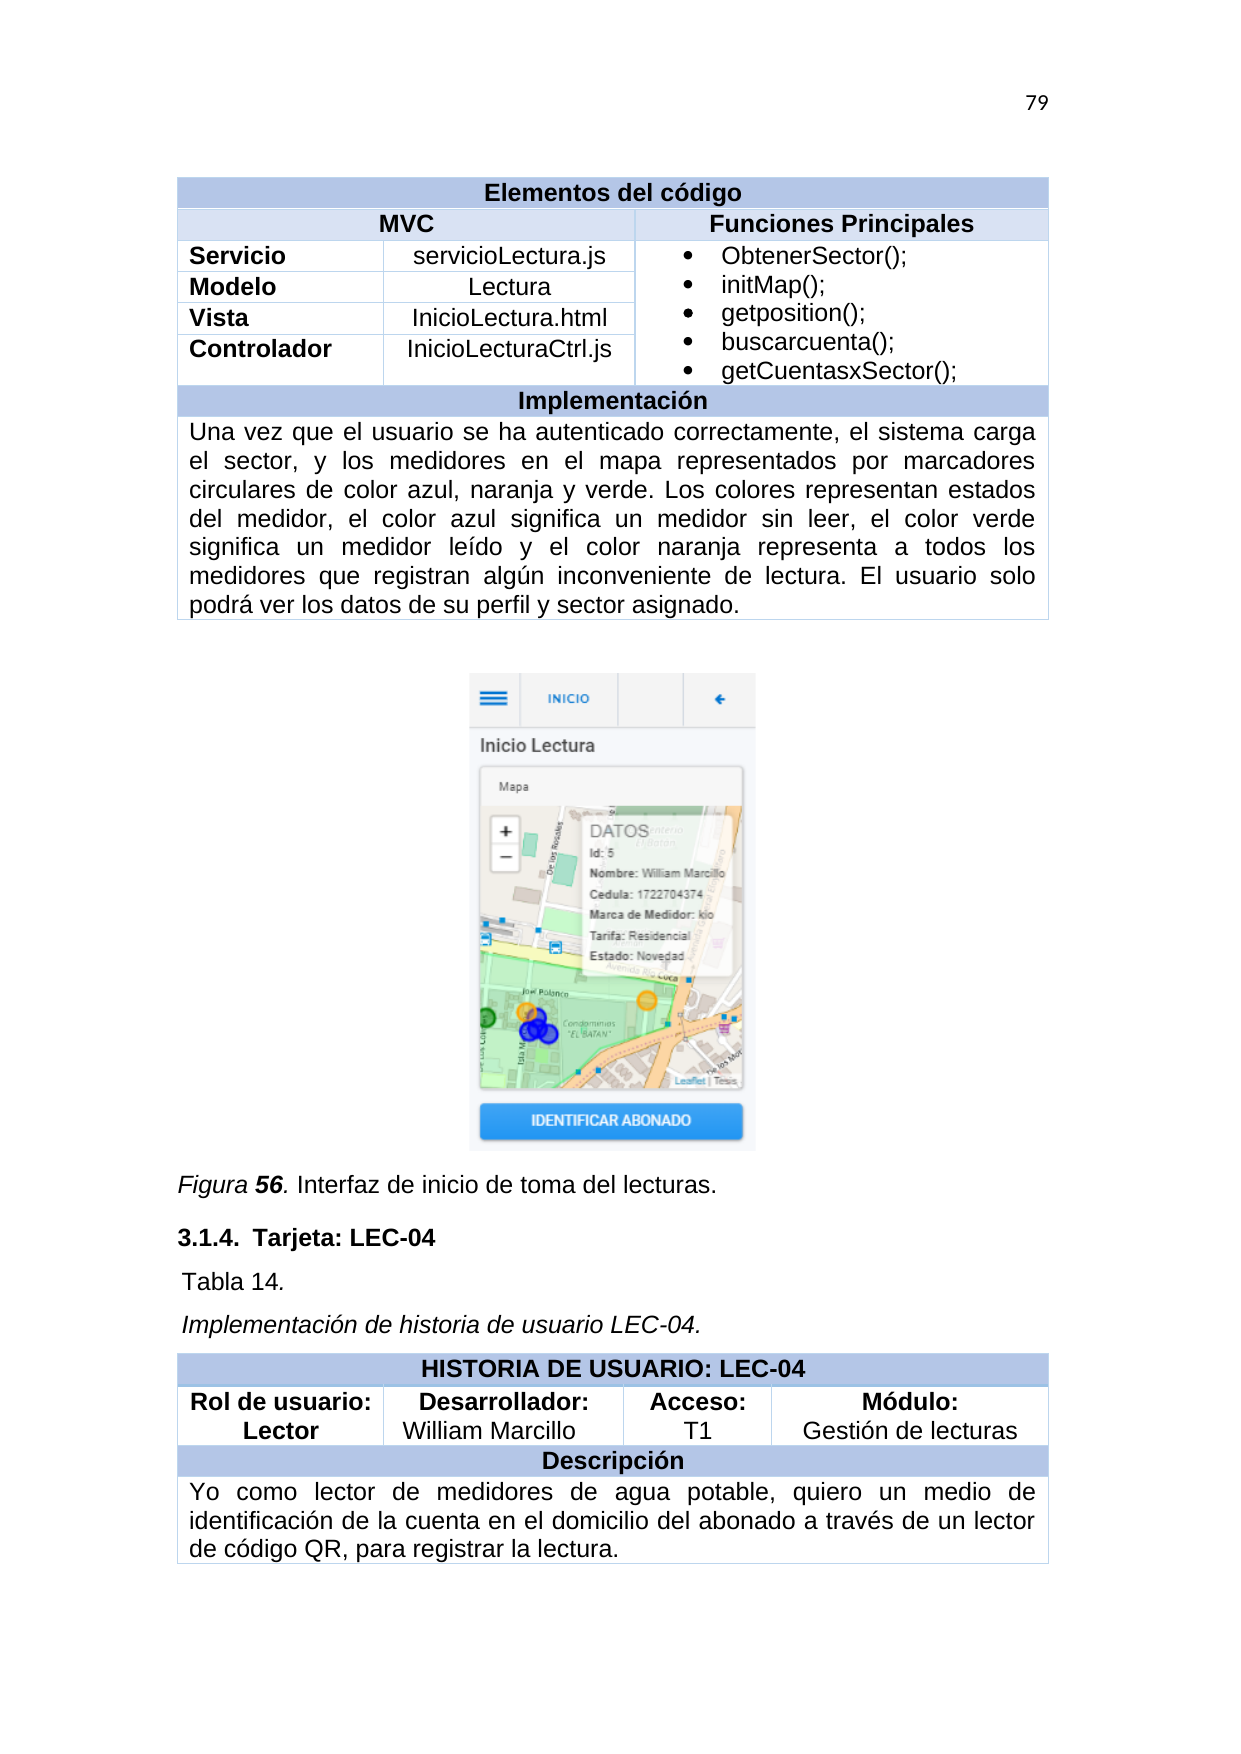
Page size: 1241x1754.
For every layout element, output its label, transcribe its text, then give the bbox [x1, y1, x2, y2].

table_header HISTORIA DE USUARIO: LEC-04 [178, 1354, 1048, 1384]
list Implementación de historia de usuario LEC-04. [181, 1310, 1048, 1338]
table_cell servicioLectura.js [384, 241, 634, 271]
subtitle Tarjeta: LEC-04 [177, 1223, 968, 1252]
table_cell Modelo [178, 272, 383, 302]
table_cell Rol de usuario: Lector [178, 1387, 383, 1445]
table_cell Una vez que el usuario se ha autenticado correctamente, el sistema carga el sector, y los medidores en el mapa representados por marcadores circulares de color azul, naranja y verde. Los colores representan estados del medidor, el color azul significa un medidor sin leer, el color verde significa un medidor leído y el color naranja representa a todos los medidores que registran algún inconveniente de lectura. El usuario solo podrá ver los datos de su perfil y sector asignado. [178, 417, 1048, 618]
subtitle Figura 56. Interfaz de inicio de toma del lecturas. [177, 1169, 968, 1198]
table_cell Acceso: T1 [624, 1387, 771, 1445]
table_cell Descripción [178, 1446, 1048, 1476]
table_cell InicioLectura.html [384, 303, 634, 333]
table_cell Desarrollador: William Marcillo [384, 1387, 623, 1445]
list Tabla 14. [181, 1267, 1048, 1295]
table_cell Funciones Principales [636, 210, 1048, 240]
table_cell ObtenerSector(); initMap(); getposition(); buscarcuenta(); getCuentasxSector(); [636, 241, 1048, 385]
table_cell Módulo: Gestión de lecturas [772, 1387, 1048, 1445]
table_cell Controlador [178, 335, 383, 385]
table_cell Implementación [178, 386, 1048, 416]
table_cell Yo como lector de medidores de agua potable, quiero un medio de identificación de la cuenta en el domicilio del abonado a través de un lector de código QR, para registrar la lectura. [178, 1477, 1048, 1563]
table_cell MVC [178, 210, 634, 240]
picture [469, 673, 757, 1151]
table_cell Elementos del código [178, 178, 1048, 208]
table_cell Servicio [178, 241, 383, 271]
table_cell InicioLecturaCtrl.js [384, 335, 634, 385]
table_cell Lectura [384, 272, 634, 302]
table_cell Vista [178, 303, 383, 333]
